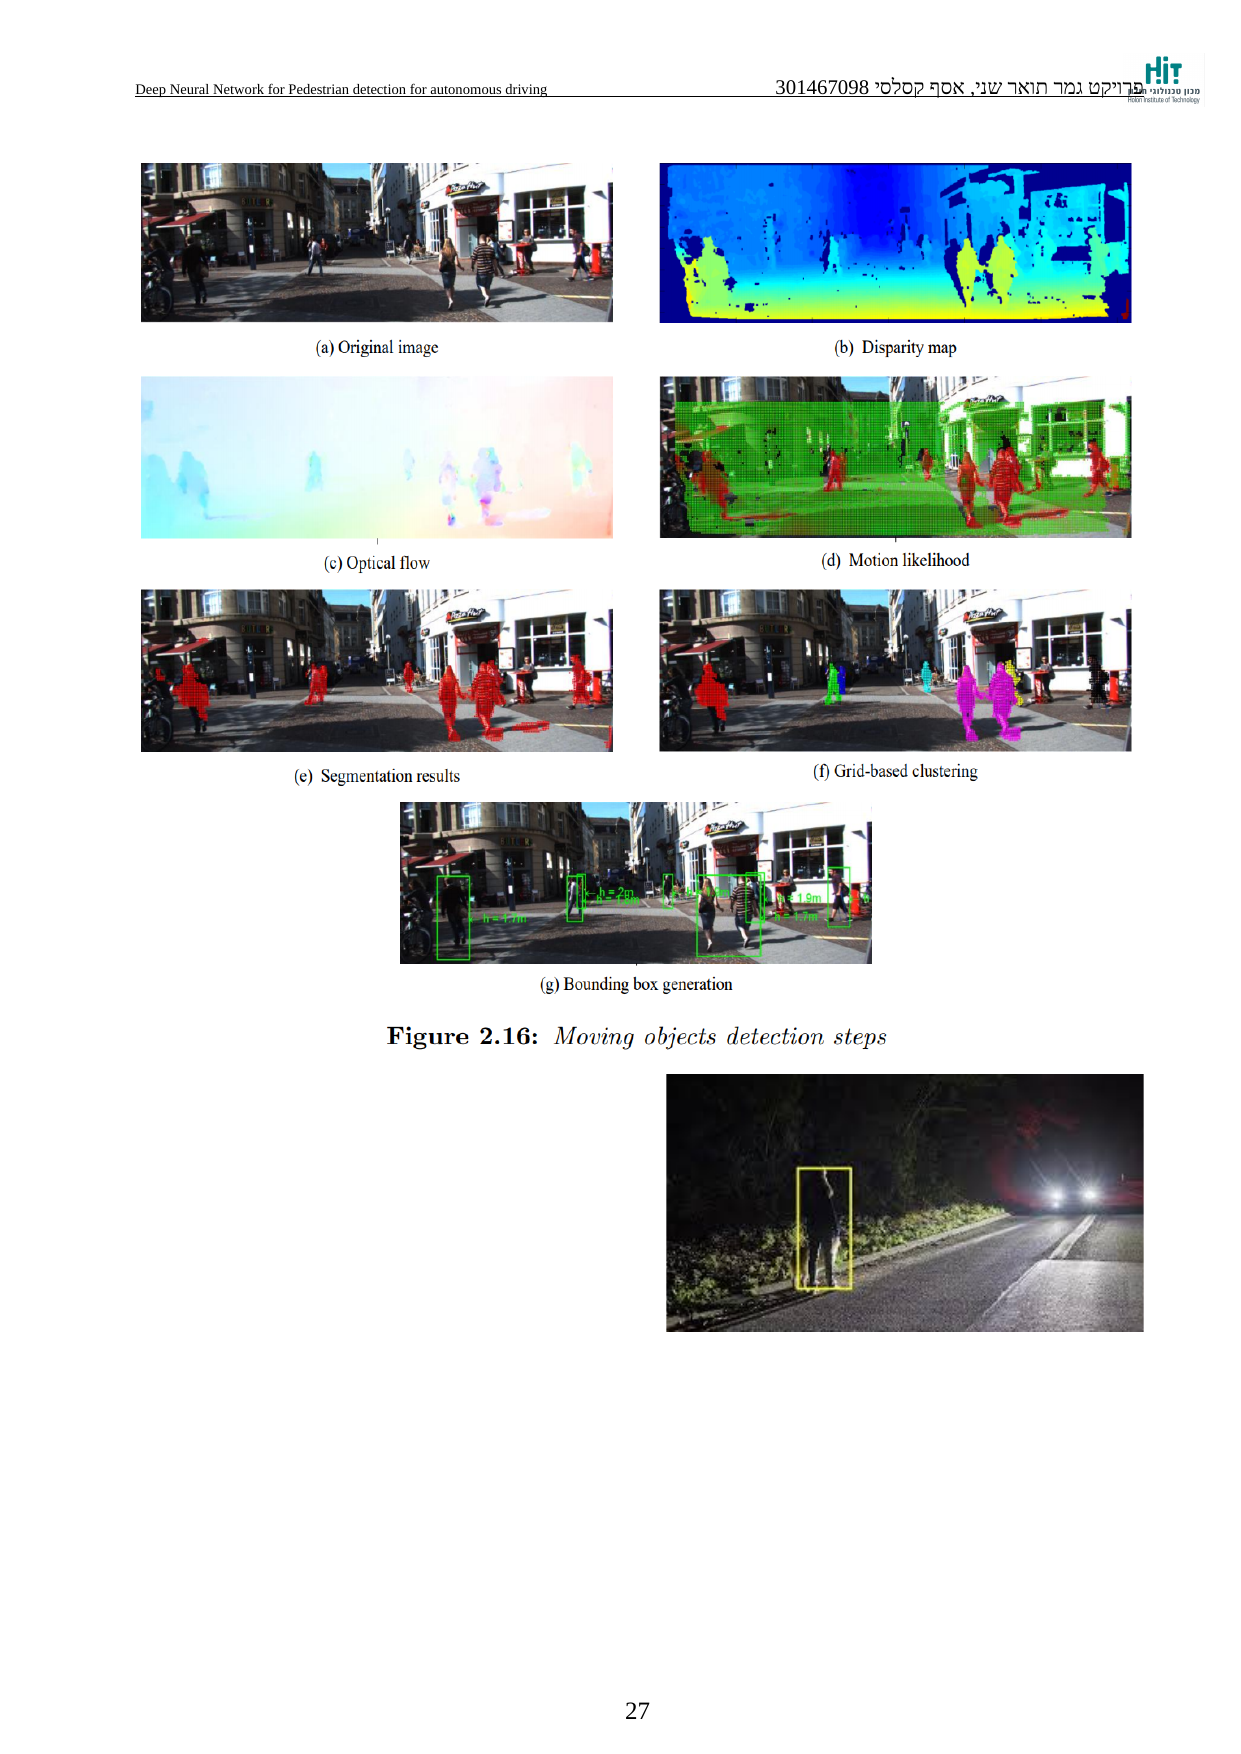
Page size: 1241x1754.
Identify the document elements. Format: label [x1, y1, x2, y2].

picture [666, 1074, 1144, 1332]
picture [131, 156, 1144, 1061]
picture [1123, 53, 1205, 107]
